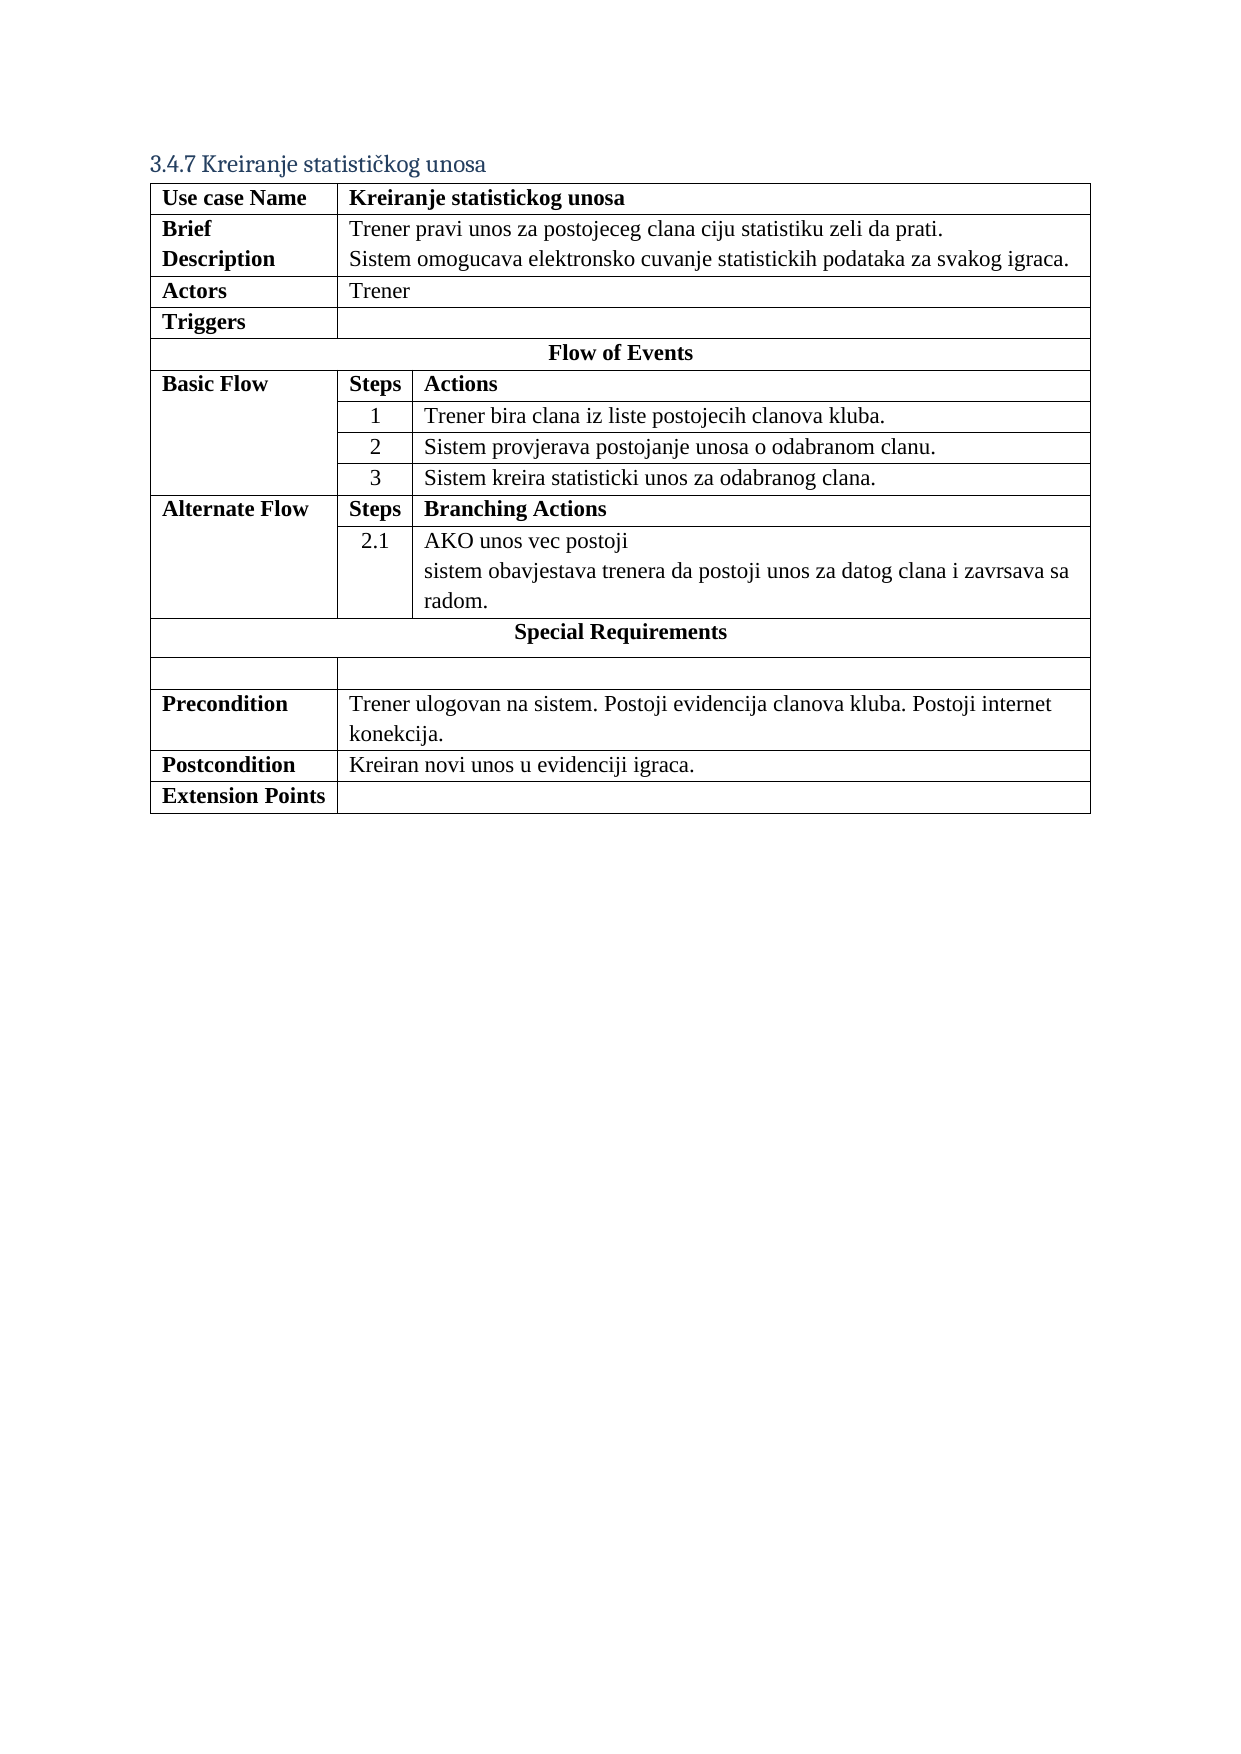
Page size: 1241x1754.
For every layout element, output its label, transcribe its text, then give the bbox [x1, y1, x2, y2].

table_cell [338, 308, 1090, 338]
table_cell Flow of Events [151, 339, 1090, 369]
subtitle 3.4.7 Kreiranje statističkog unosa [150, 150, 1090, 179]
table_cell Sistem provjerava postojanje unosa o odabranom clanu. [413, 433, 1090, 463]
table_cell Trener bira clana iz liste postojecih clanova kluba. [413, 402, 1090, 432]
table_cell Alternate Flow [151, 496, 337, 617]
table_cell Actors [151, 277, 337, 307]
table_cell Triggers [151, 308, 337, 338]
table_cell Kreiran novi unos u evidenciji igraca. [338, 751, 1090, 781]
table_header Kreiranje statistickog unosa [338, 184, 1090, 214]
table_cell Special Requirements [151, 619, 1090, 657]
table_cell Basic Flow [151, 371, 337, 494]
table_cell Trener [338, 277, 1090, 307]
table_cell [151, 658, 337, 688]
table_cell Branching Actions [413, 496, 1090, 526]
table_cell [338, 658, 1090, 688]
table_cell Trener pravi unos za postojeceg clana ciju statistiku zeli da prati. Sistem omogucava elektronsko cuvanje statistickih podataka za svakog igraca. [338, 215, 1090, 276]
table_cell Steps [338, 496, 412, 526]
table_cell 3 [338, 464, 412, 494]
table_cell [338, 782, 1090, 812]
table_cell Postcondition [151, 751, 337, 781]
table_header Use case Name [151, 184, 337, 214]
table_cell Sistem kreira statisticki unos za odabranog clana. [413, 464, 1090, 494]
table_cell Precondition [151, 690, 337, 750]
table_cell Extension Points [151, 782, 337, 812]
table_cell Steps [338, 371, 412, 401]
table_cell 1 [338, 402, 412, 432]
table_cell 2 [338, 433, 412, 463]
table_cell Actions [413, 371, 1090, 401]
table_cell 2.1 [338, 527, 412, 617]
table_cell AKO unos vec postoji sistem obavjestava trenera da postoji unos za datog clana i zavrsava sa radom. [413, 527, 1090, 617]
table_cell Trener ulogovan na sistem. Postoji evidencija clanova kluba. Postoji internet konekcija. [338, 690, 1090, 750]
table_cell Brief Description [151, 215, 337, 276]
